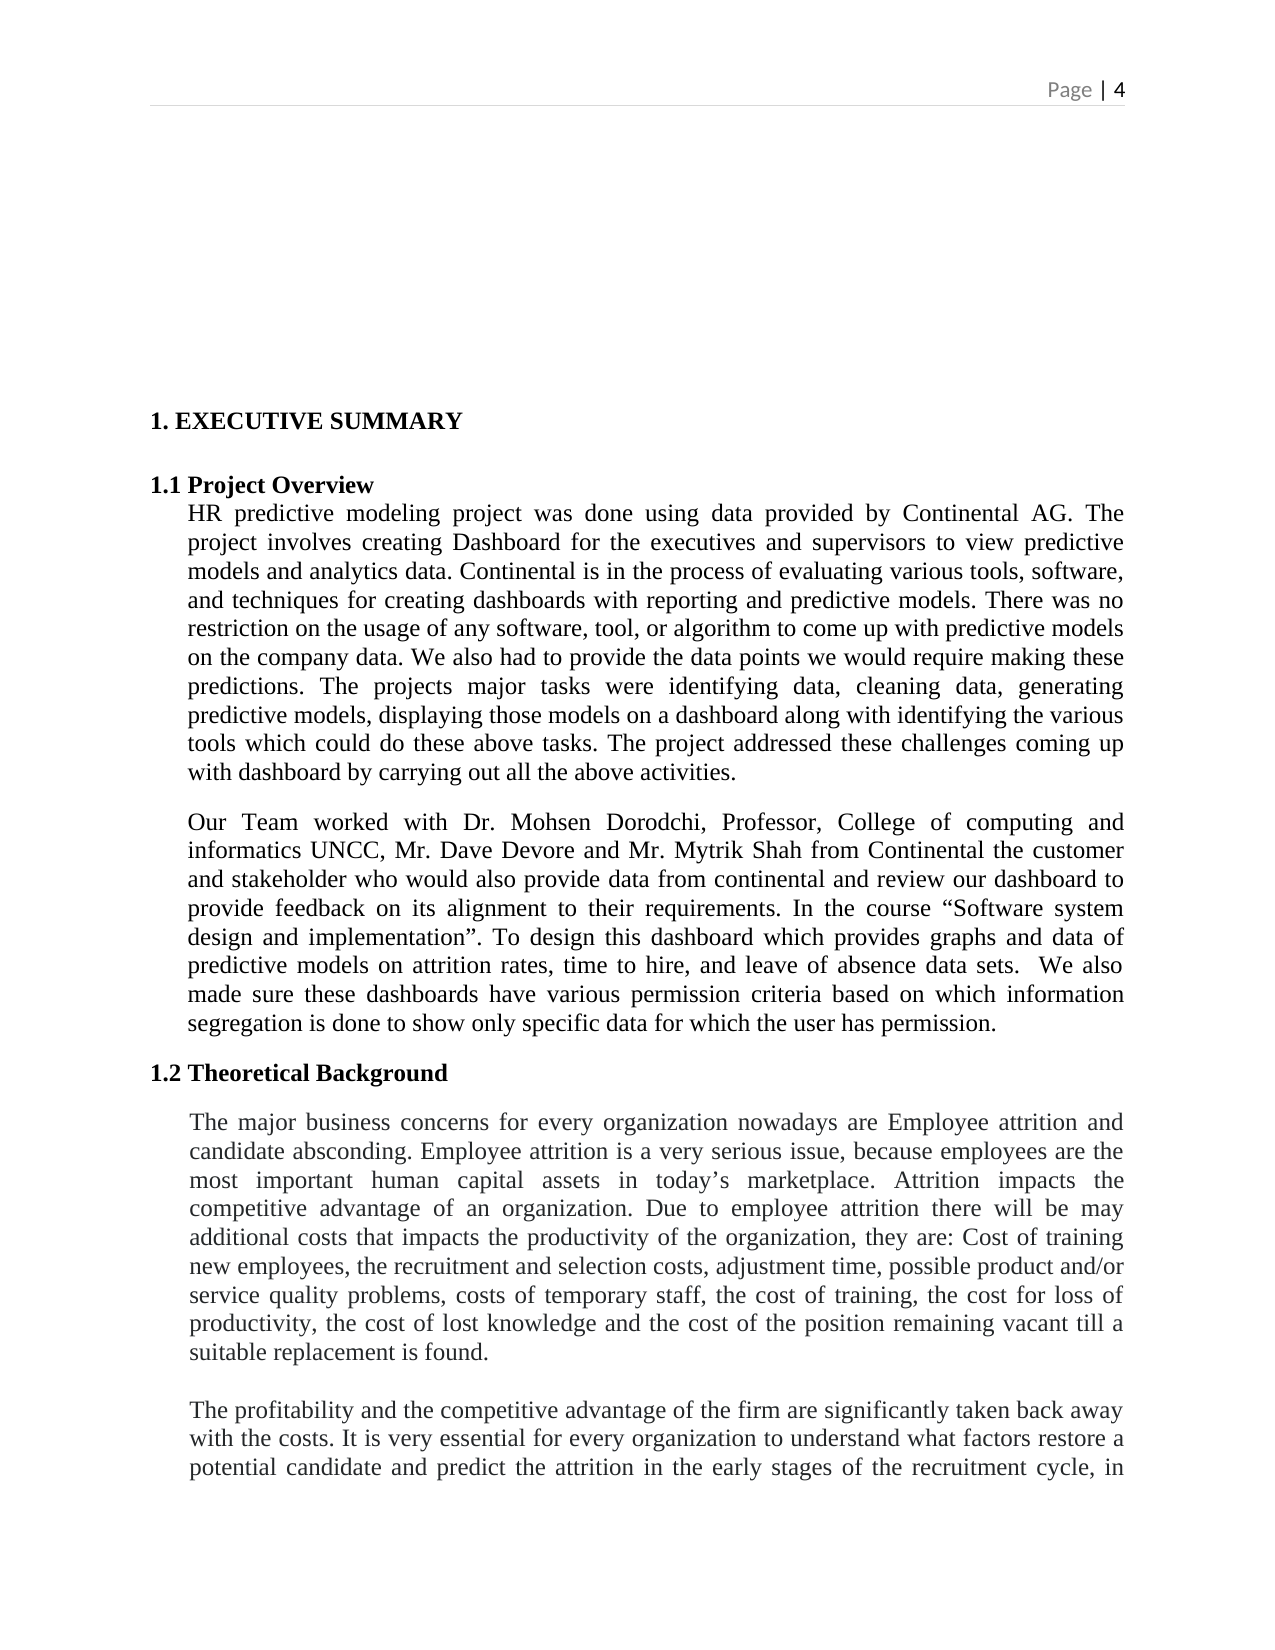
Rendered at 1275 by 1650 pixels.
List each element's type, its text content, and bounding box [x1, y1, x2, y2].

text Our Team worked with Dr. Mohsen Dorodchi, Professor, College of computing and informatics UNCC, Mr. Dave Devore and Mr. Mytrik Shah from Continental the customer and stakeholder who would also provide data from continental and review our dashboard to provide feedback on its alignment to their requirements. In the course “Software system design and implementation”. To design this dashboard which provides graphs and data of predictive models on attrition rates, time to hire, and leave of absence data sets. We also made sure these dashboards have various permission criteria based on which information segregation is done to show only specific data for which the user has permission. [187, 807, 1125, 1037]
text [189, 1395, 1125, 1481]
text 1.2 Theoretical Background [150, 1058, 1125, 1086]
text HR predictive modeling project was done using data provided by Continental AG. The project involves creating Dashboard for the executives and supervisors to view predictive models and analytics data. Continental is in the process of evaluating various tools, software, and techniques for creating dashboards with reporting and predictive models. There was no restriction on the usage of any software, tool, or algorithm to come up with predictive models on the company data. We also had to provide the data points we would require making these predictions. The projects major tasks were identifying data, cleaning data, generating predictive models, displaying those models on a dashboard along with identifying the various tools which could do these above tasks. The project addressed these challenges coming up with dashboard by carrying out all the above activities. [187, 498, 1125, 786]
text 1. EXECUTIVE SUMMARY [150, 406, 1125, 434]
text The major business concerns for every organization nowadays are Employee attrition and candidate absconding. Employee attrition is a very serious issue, because employees are the most important human capital assets in today’s marketplace. Attrition impacts the competitive advantage of an organization. Due to employee attrition there will be may additional costs that impacts the productivity of the organization, they are: Cost of training new employees, the recruitment and selection costs, adjustment time, possible product and/or service quality problems, costs of temporary staff, the cost of training, the cost for loss of productivity, the cost of lost knowledge and the cost of the position remaining vacant till a suitable replacement is found. [189, 1107, 1125, 1366]
list Project Overview [150, 470, 1125, 498]
